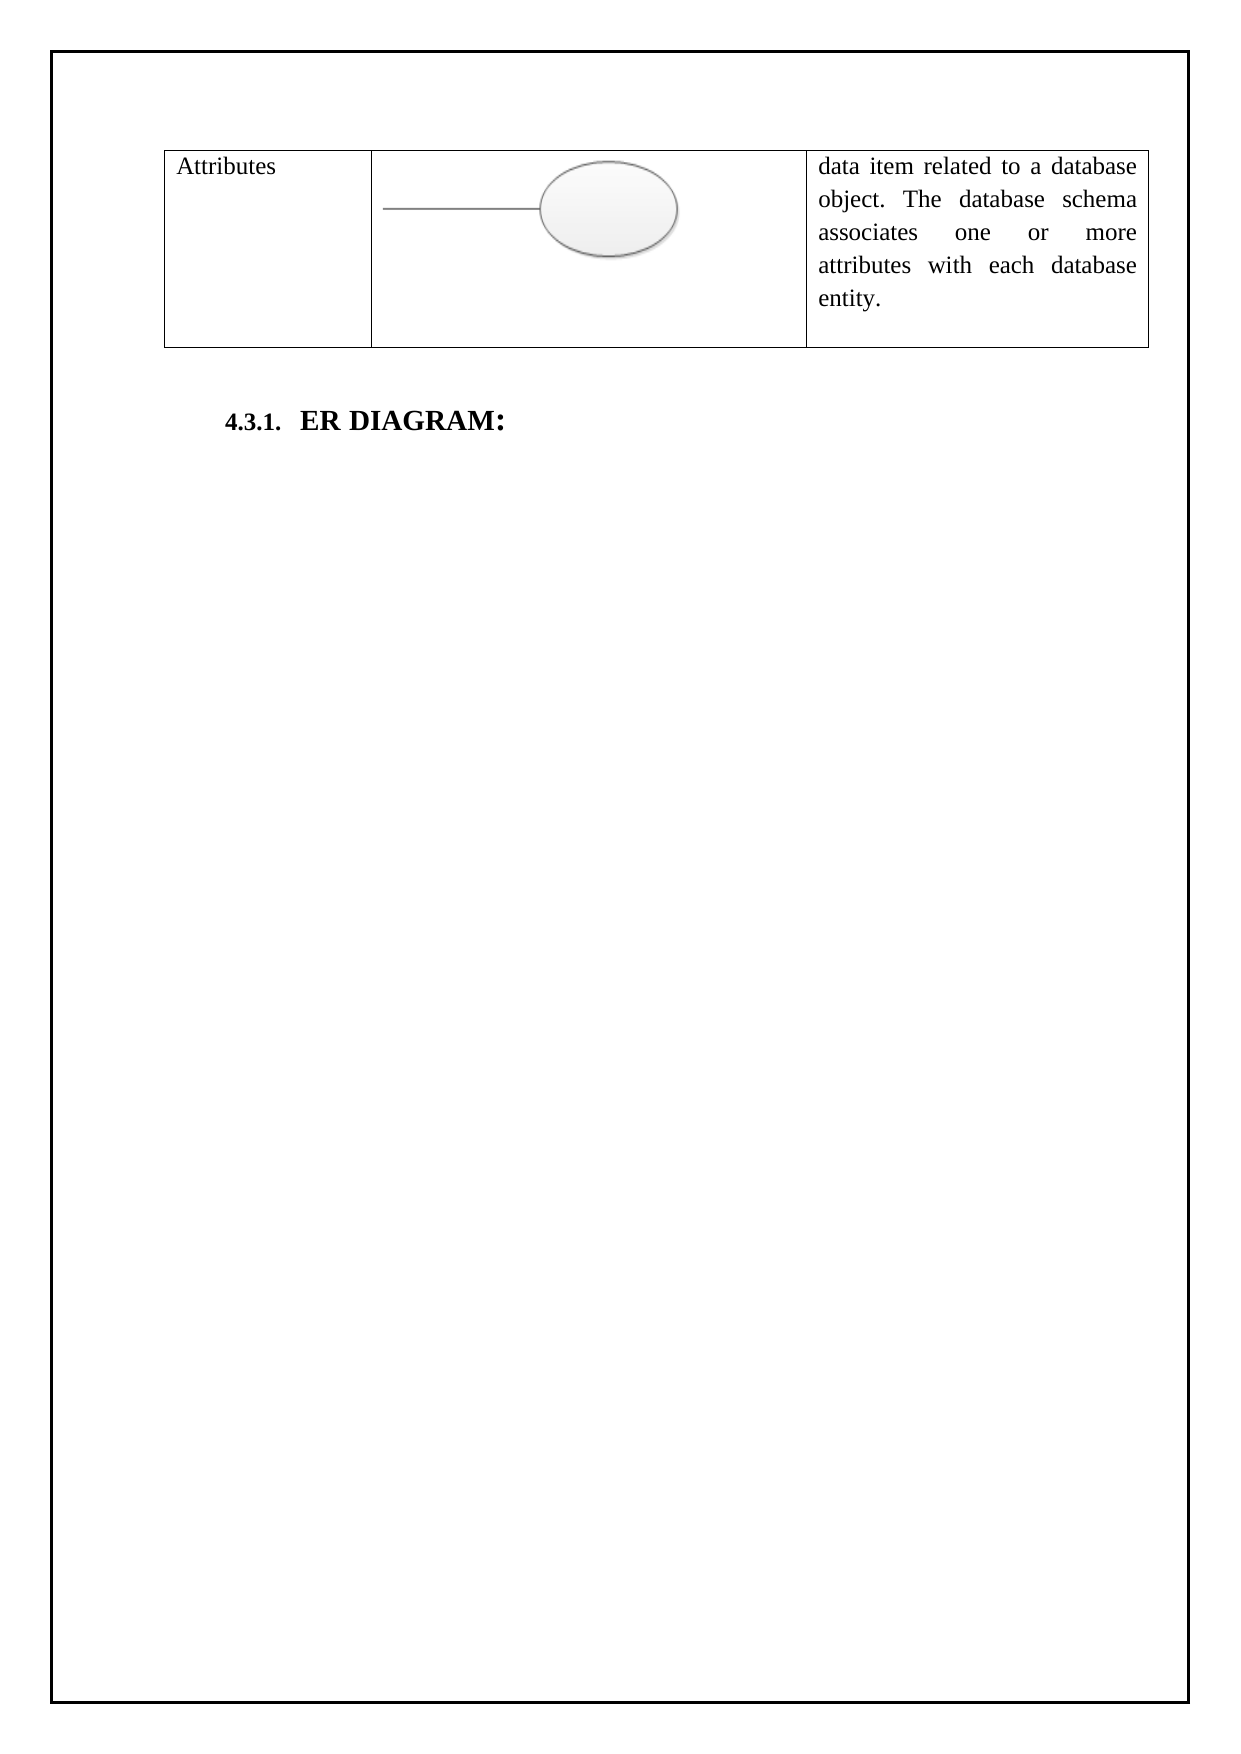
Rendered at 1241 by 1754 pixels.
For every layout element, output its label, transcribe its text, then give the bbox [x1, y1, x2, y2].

table_cell [372, 151, 806, 347]
table_cell Attributes [165, 151, 371, 347]
picture [382, 151, 688, 270]
list ER DIAGRAM: [225, 399, 1137, 437]
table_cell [807, 151, 1148, 347]
